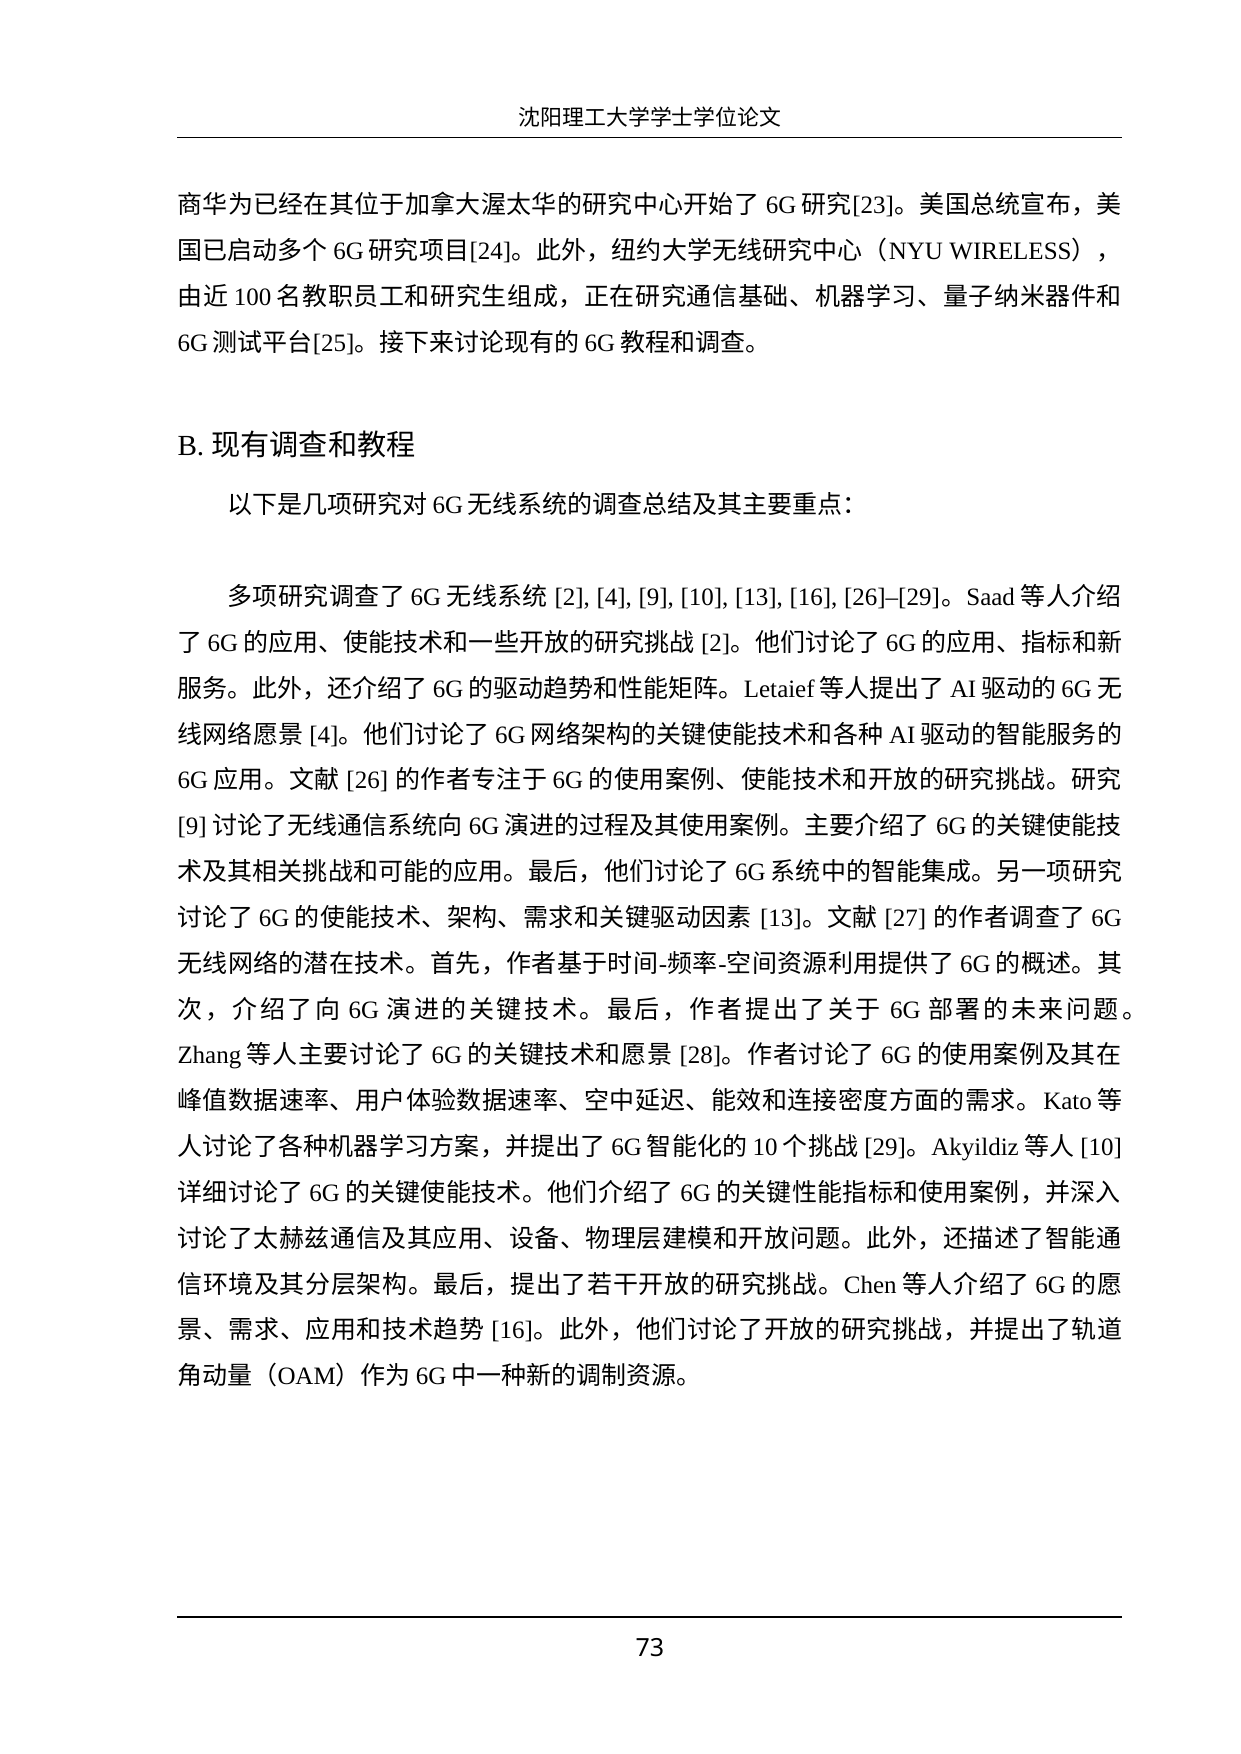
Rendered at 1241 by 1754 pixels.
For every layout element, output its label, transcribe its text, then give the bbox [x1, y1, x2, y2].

subtitle B. 现有调查和教程 [177, 419, 1122, 465]
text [177, 177, 1122, 361]
text 多项研究调查了6G无线系统 [2], [4], [9], [10], [13], [16], [26]–[29]。Saad等人介绍了6G的应用、使能技术和一些开放的研究挑战 [2]。他们讨论了6G的应用、指标和新服务。此外，还介绍了6G的驱动趋势和性能矩阵。Letaief等人提出了AI驱动的6G无线网络愿景 [4]。他们讨论了6G网络架构的关键使能技术和各种AI驱动的智能服务的6G应用。文献 [26] 的作者专注于6G的使用案例、使能技术和开放的研究挑战。研究 [9] 讨论了无线通信系统向6G演进的过程及其使用案例。主要介绍了6G的关键使能技术及其相关挑战和可能的应用。最后，他们讨论了6G系统中的智能集成。另一项研究讨论了6G的使能技术、架构、需求和关键驱动因素 [13]。文献 [27] 的作者调查了6G无线网络的潜在技术。首先，作者基于时间-频率-空间资源利用提供了6G的概述。其次，介绍了向6G演进的关键技术。最后，作者提出了关于6G部署的未来问题。Zhang等人主要讨论了6G的关键技术和愿景 [28]。作者讨论了6G的使用案例及其在峰值数据速率、用户体验数据速率、空中延迟、能效和连接密度方面的需求。Kato等人讨论了各种机器学习方案，并提出了6G智能化的10个挑战 [29]。Akyildiz等人 [10] 详细讨论了6G的关键使能技术。他们介绍了6G的关键性能指标和使用案例，并深入讨论了太赫兹通信及其应用、设备、物理层建模和开放问题。此外，还描述了智能通信环境及其分层架构。最后，提出了若干开放的研究挑战。Chen等人介绍了6G的愿景、需求、应用和技术趋势 [16]。此外，他们讨论了开放的研究挑战，并提出了轨道角动量（OAM）作为6G中一种新的调制资源。 [177, 569, 1122, 1394]
text 以下是几项研究对6G无线系统的调查总结及其主要重点： [177, 477, 1122, 523]
